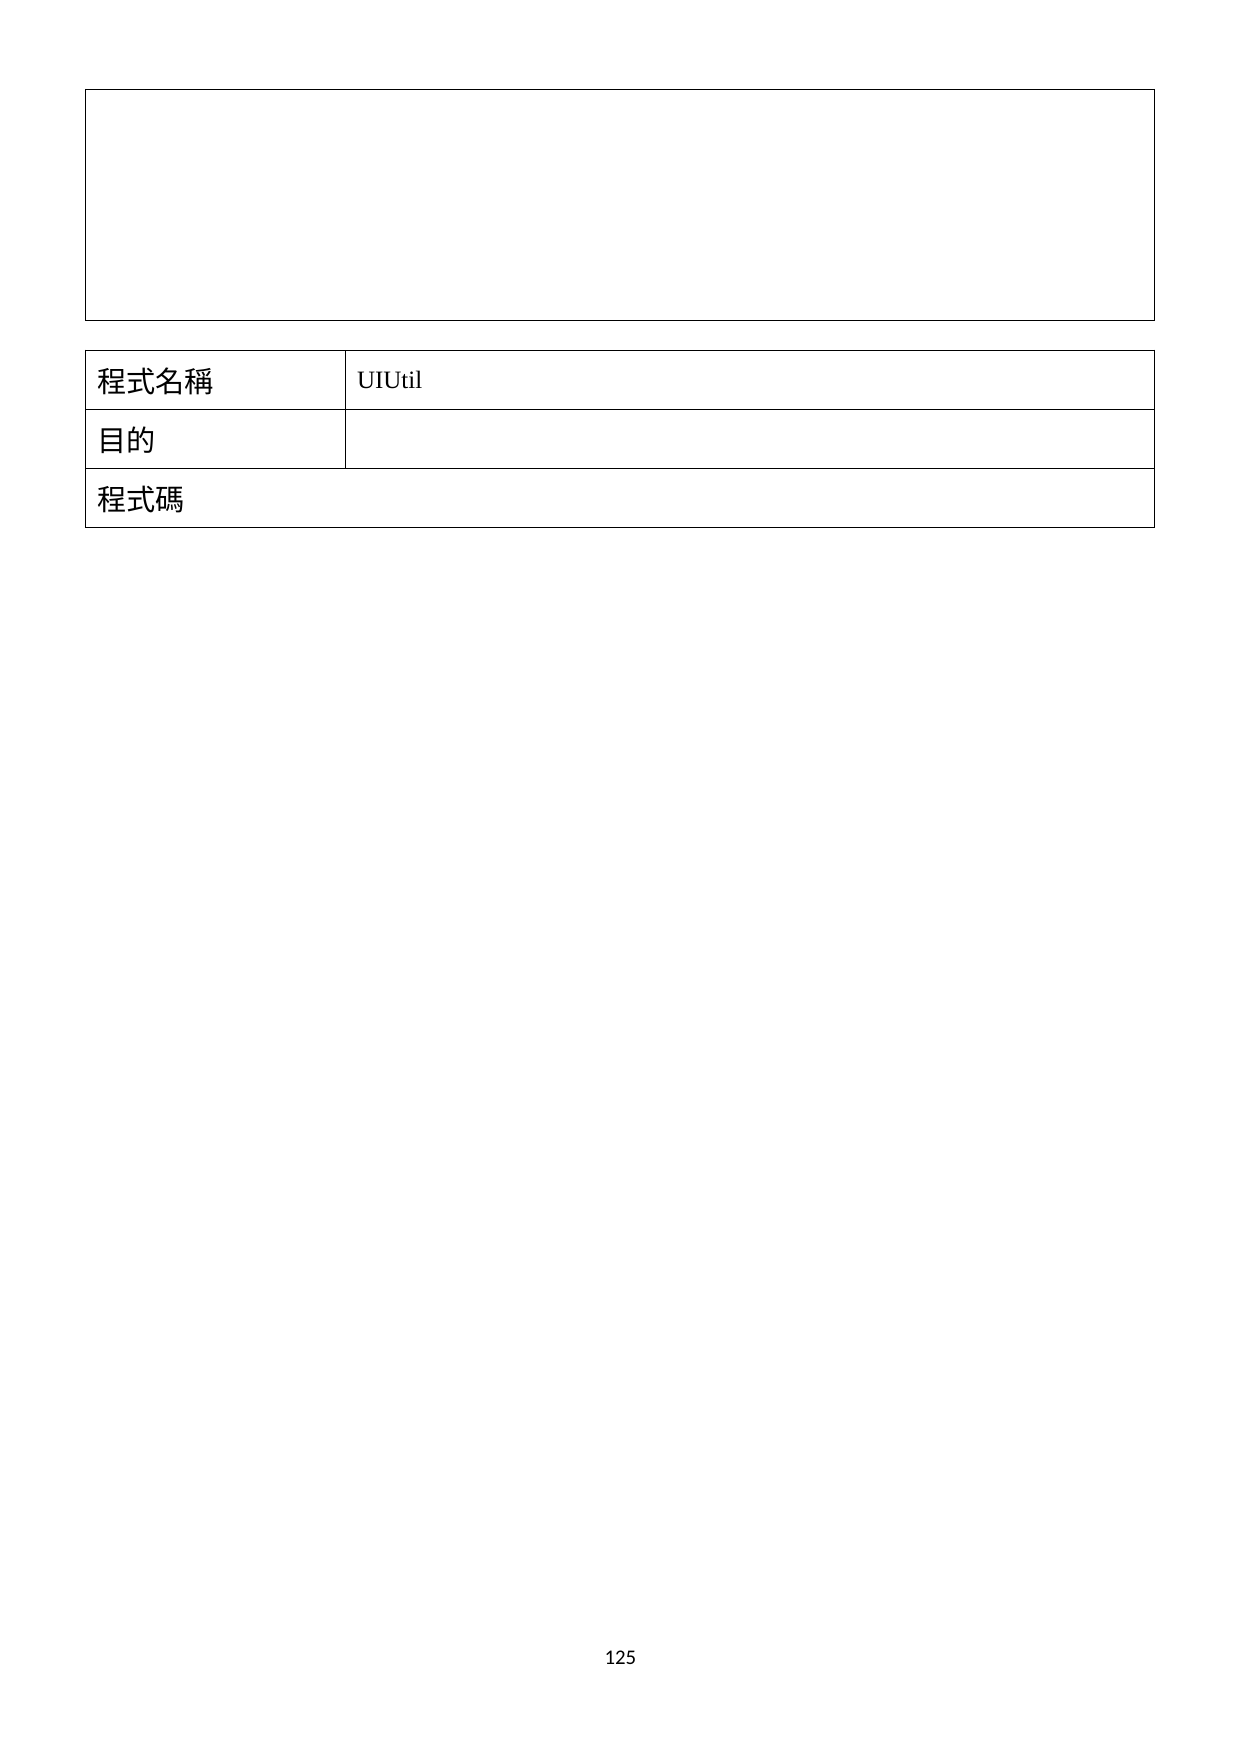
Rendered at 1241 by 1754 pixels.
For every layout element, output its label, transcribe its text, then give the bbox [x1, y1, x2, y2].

table_header 程式名稱 [86, 351, 345, 408]
table_cell [346, 410, 1154, 468]
table_header UIUtil [346, 351, 1154, 408]
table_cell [86, 90, 1154, 320]
table_cell 目的 [86, 410, 345, 468]
table_cell 程式碼 [86, 469, 1154, 527]
